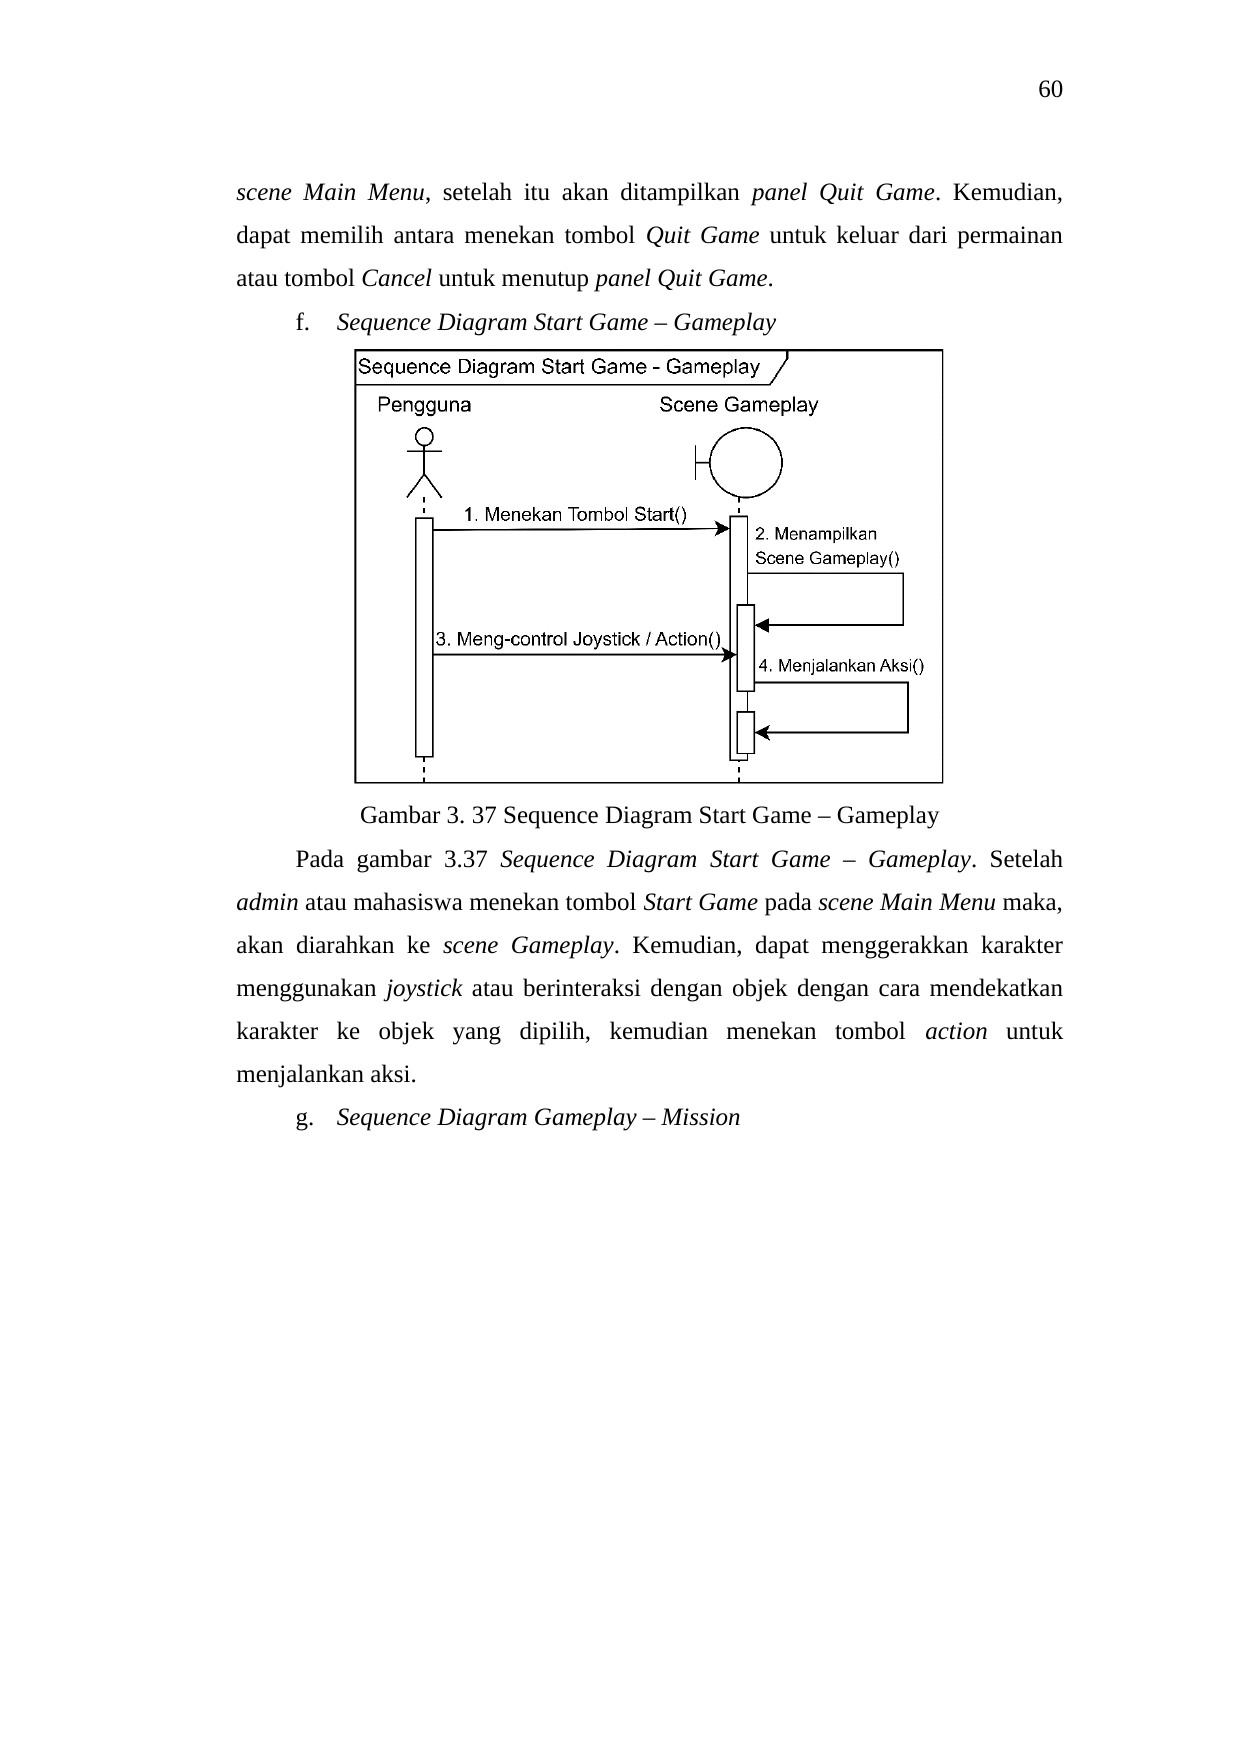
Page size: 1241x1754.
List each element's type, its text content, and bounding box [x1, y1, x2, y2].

list Sequence Diagram Start Game – Gameplay [295, 307, 1063, 335]
picture [354, 349, 945, 787]
list Sequence Diagram Gameplay – Mission [295, 1102, 1063, 1131]
text Gambar 3. 37 Sequence Diagram Start Game – Gameplay [236, 801, 1063, 829]
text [236, 177, 1063, 292]
text Pada gambar 3.37 Sequence Diagram Start Game – Gameplay. Setelah admin atau mahasiswa menekan tombol Start Game pada scene Main Menu maka, akan diarahkan ke scene Gameplay. Kemudian, dapat menggerakkan karakter menggunakan joystick atau berinteraksi dengan objek dengan cara mendekatkan karakter ke objek yang dipilih, kemudian menekan tombol action untuk menjalankan aksi. [236, 844, 1063, 1088]
